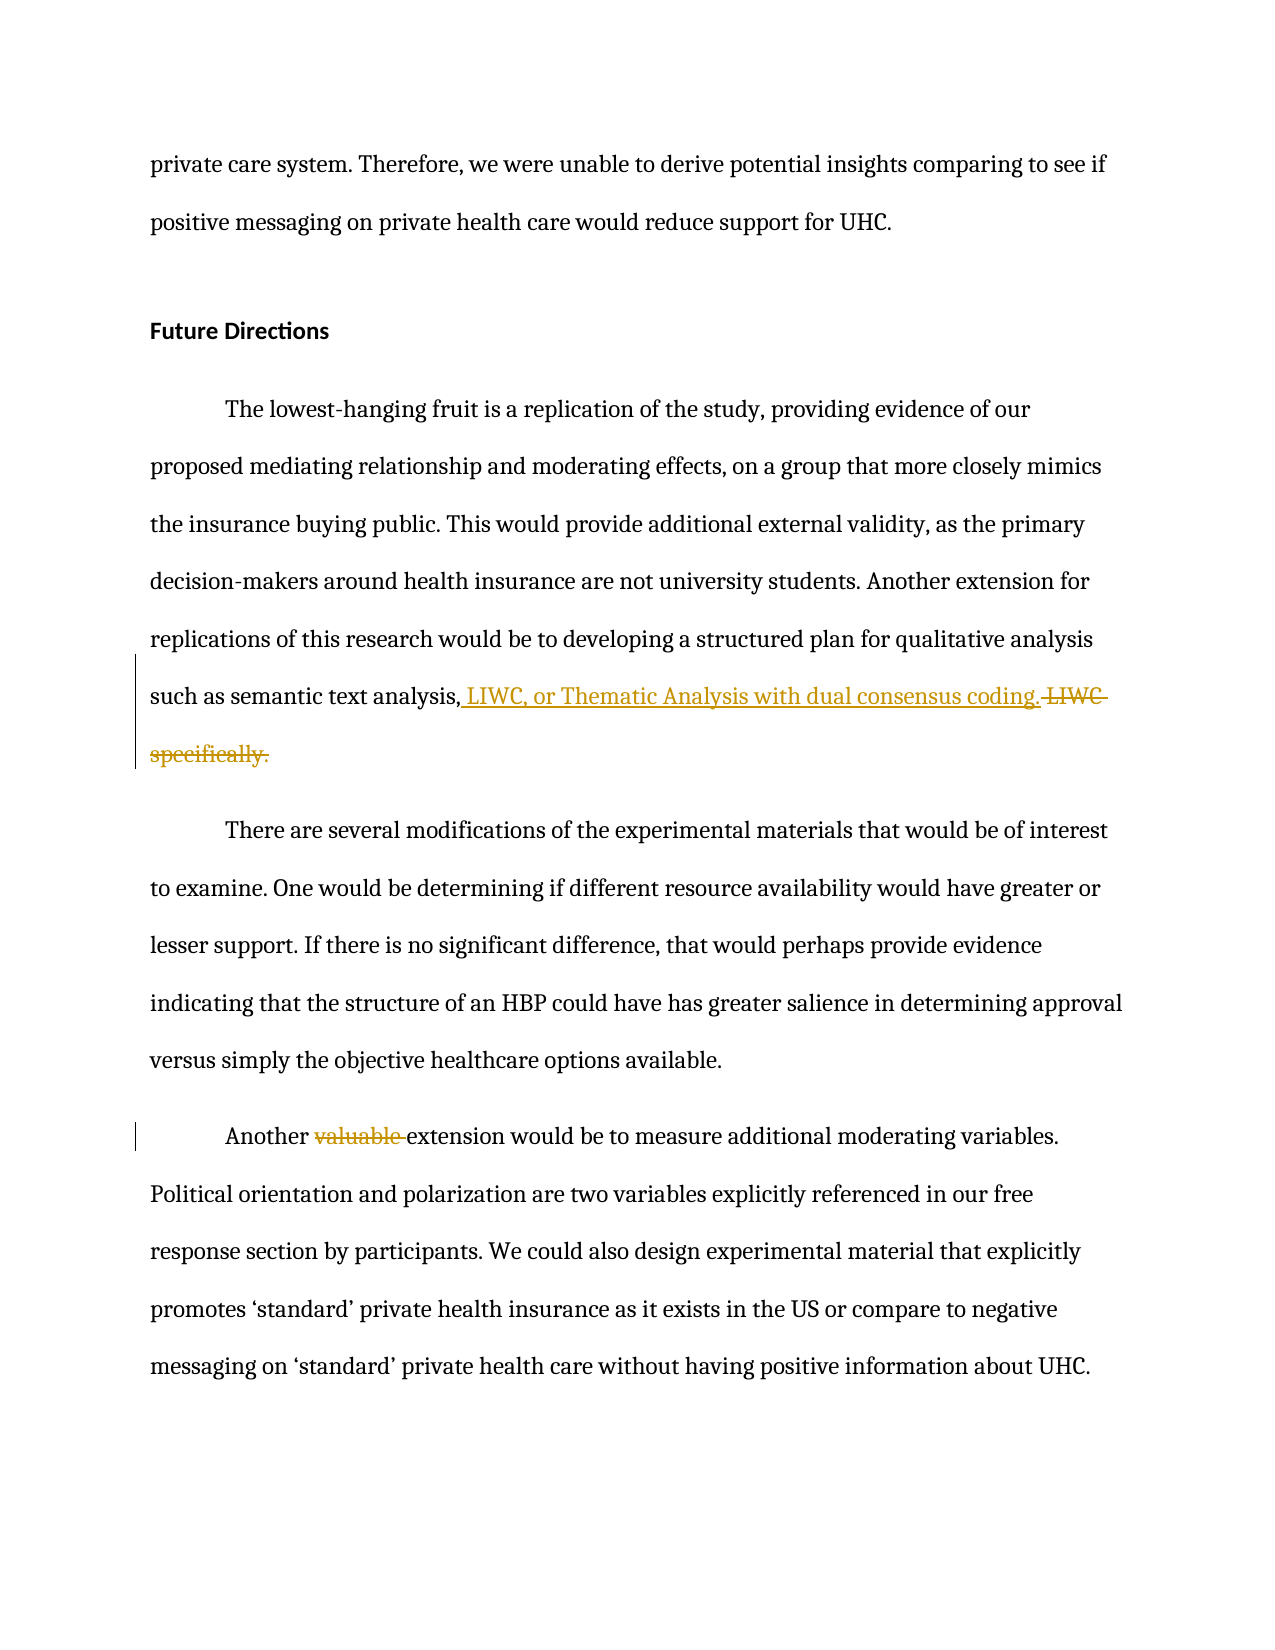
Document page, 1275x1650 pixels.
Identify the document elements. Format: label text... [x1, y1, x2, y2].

text There are several modifications of the experimental materials that would be of interest to examine. One would be determining if different resource availability would have greater or lesser support. If there is no significant difference, that would perhaps provide evidence indicating that the structure of an HBP could have has greater salience in determining approval versus simply the objective healthcare options available. [150, 816, 1125, 1075]
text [150, 150, 1125, 236]
subtitle Future Directions [150, 315, 1125, 346]
text The lowest-hanging fruit is a replication of the study, providing evidence of our proposed mediating relationship and moderating effects, on a group that more closely mimics the insurance buying public. This would provide additional external validity, as the primary decision-makers around health insurance are not university students. Another extension for replications of this research would be to developing a structured plan for qualitative analysis such as semantic text analysis, [150, 395, 1125, 768]
text Another extension would be to measure additional moderating variables. Political orientation and polarization are two variables explicitly referenced in our free response section by participants. We could also design experimental material that explicitly promotes ‘standard’ private health insurance as it exists in the US or compare to negative messaging on ‘standard’ private health care without having positive information about UHC. [150, 1122, 1125, 1381]
